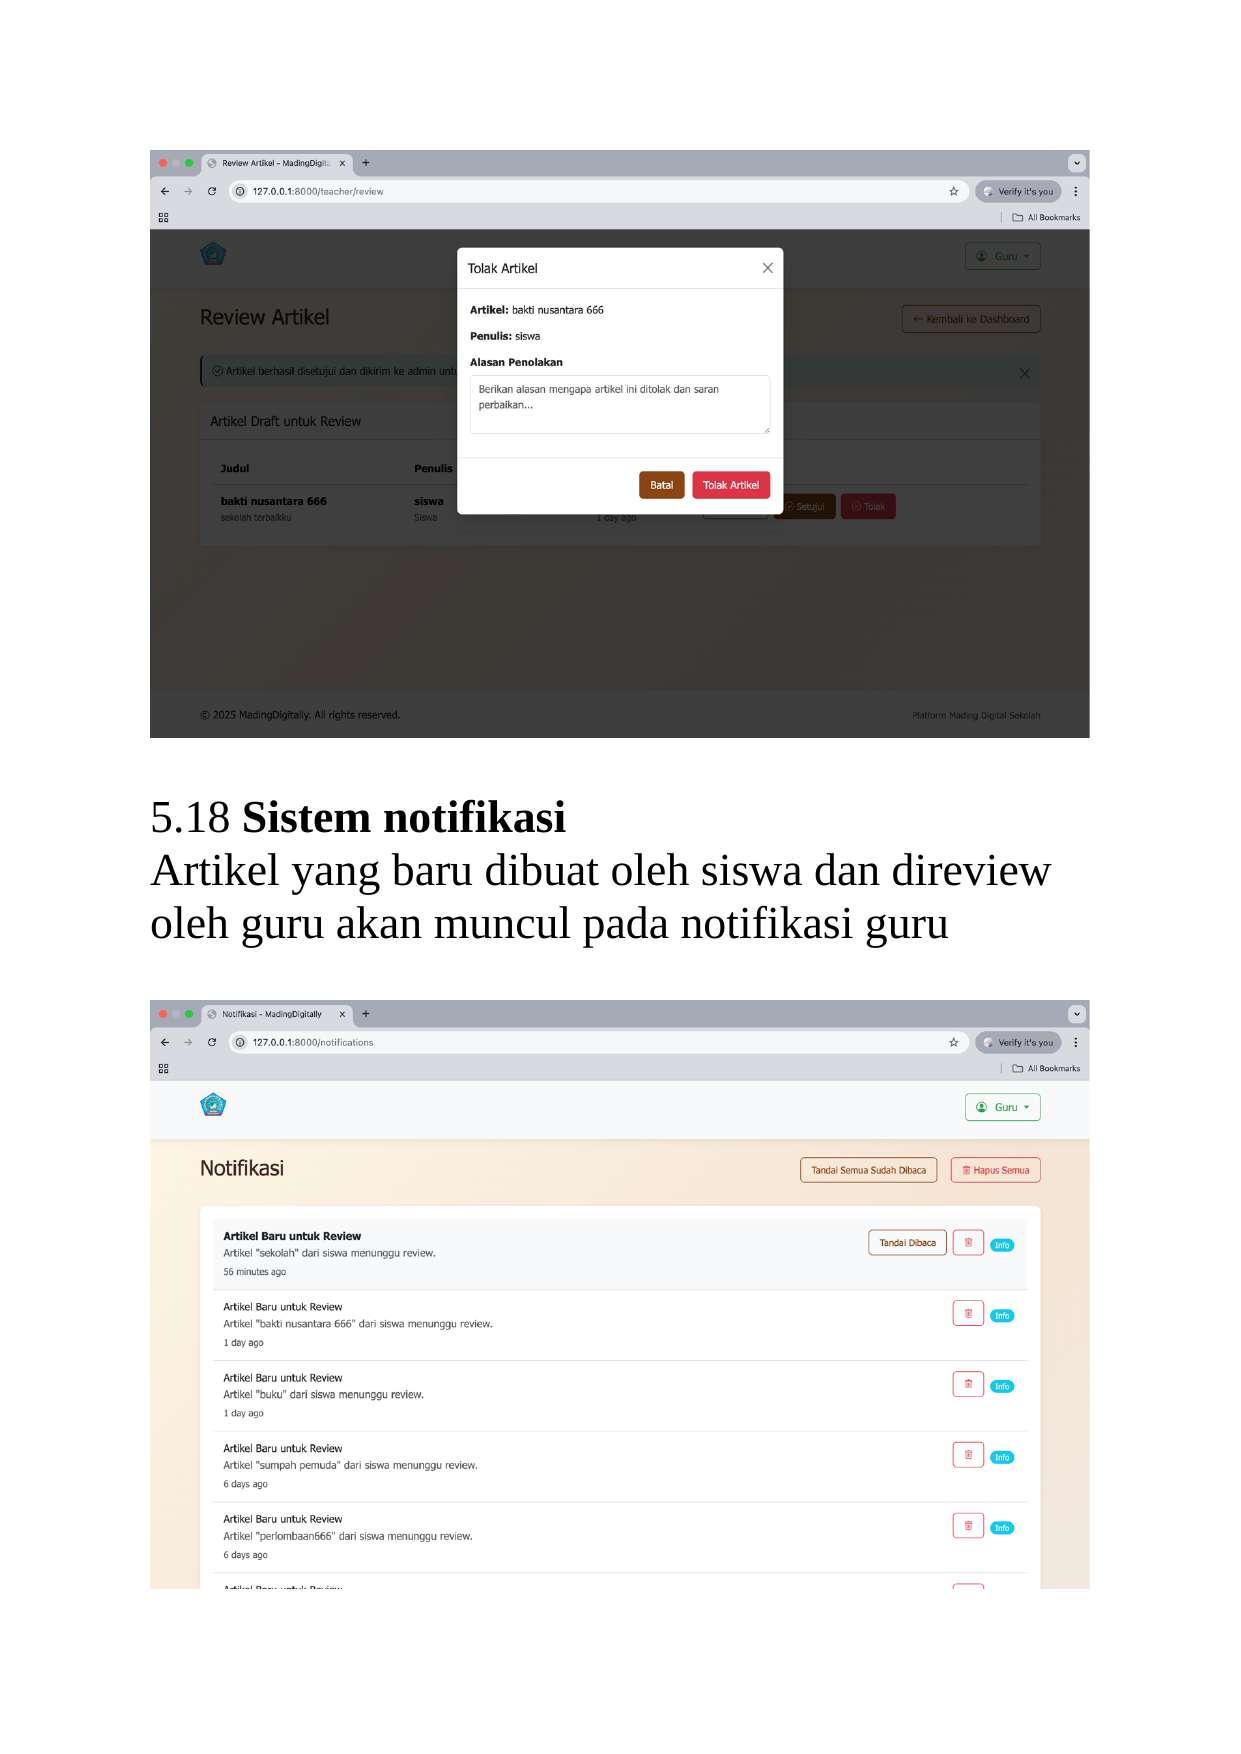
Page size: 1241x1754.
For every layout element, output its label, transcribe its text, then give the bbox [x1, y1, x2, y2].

text 5.18 Sistem notifikasi [150, 790, 1090, 843]
picture [150, 150, 1090, 738]
text Artikel yang baru dibuat oleh siswa dan direview oleh guru akan muncul pada notifikasi guru [150, 843, 1090, 948]
picture [150, 1000, 1090, 1589]
